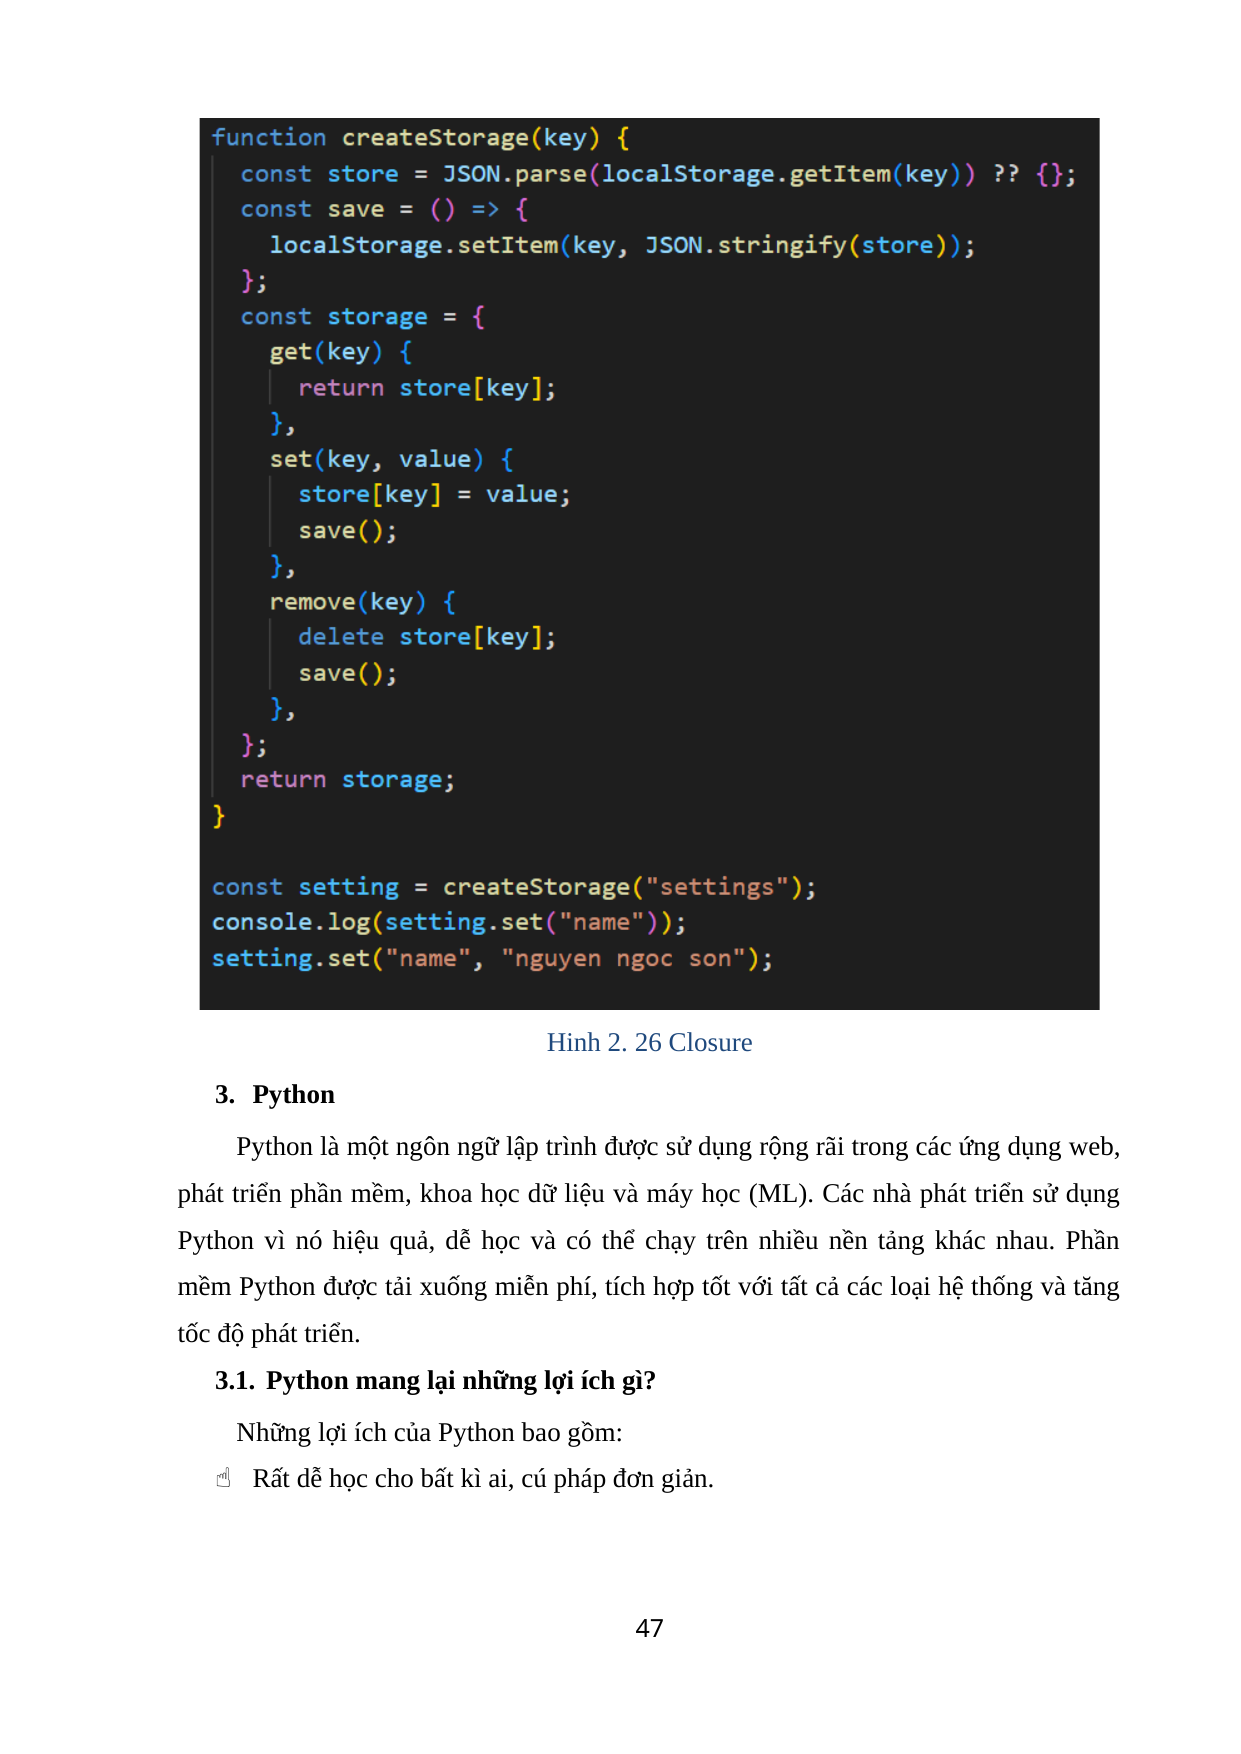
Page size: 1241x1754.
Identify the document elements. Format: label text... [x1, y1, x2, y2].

list Python mang lại những lợi ích gì? [215, 1364, 1122, 1395]
list Rất dễ học cho bất kì ai, cú pháp đơn giản. [215, 1462, 1122, 1494]
text Hinh 2. 26 Closure [177, 1026, 1122, 1058]
text Những lợi ích của Python bao gồm: [177, 1416, 1122, 1447]
text Python là một ngôn ngữ lập trình được sử dụng rộng rãi trong các ứng dụng web, phát triển phần mềm, khoa học dữ liệu và máy học (ML). Các nhà phát triển sử dụng Python vì nó hiệu quả, dễ học và có thể chạy trên nhiều nền tảng khác nhau. Phần mềm Python được tải xuống miễn phí, tích hợp tốt với tất cả các loại hệ thống và tăng tốc độ phát triển. [177, 1130, 1122, 1348]
picture [199, 118, 1100, 1010]
list Python [215, 1078, 1122, 1109]
